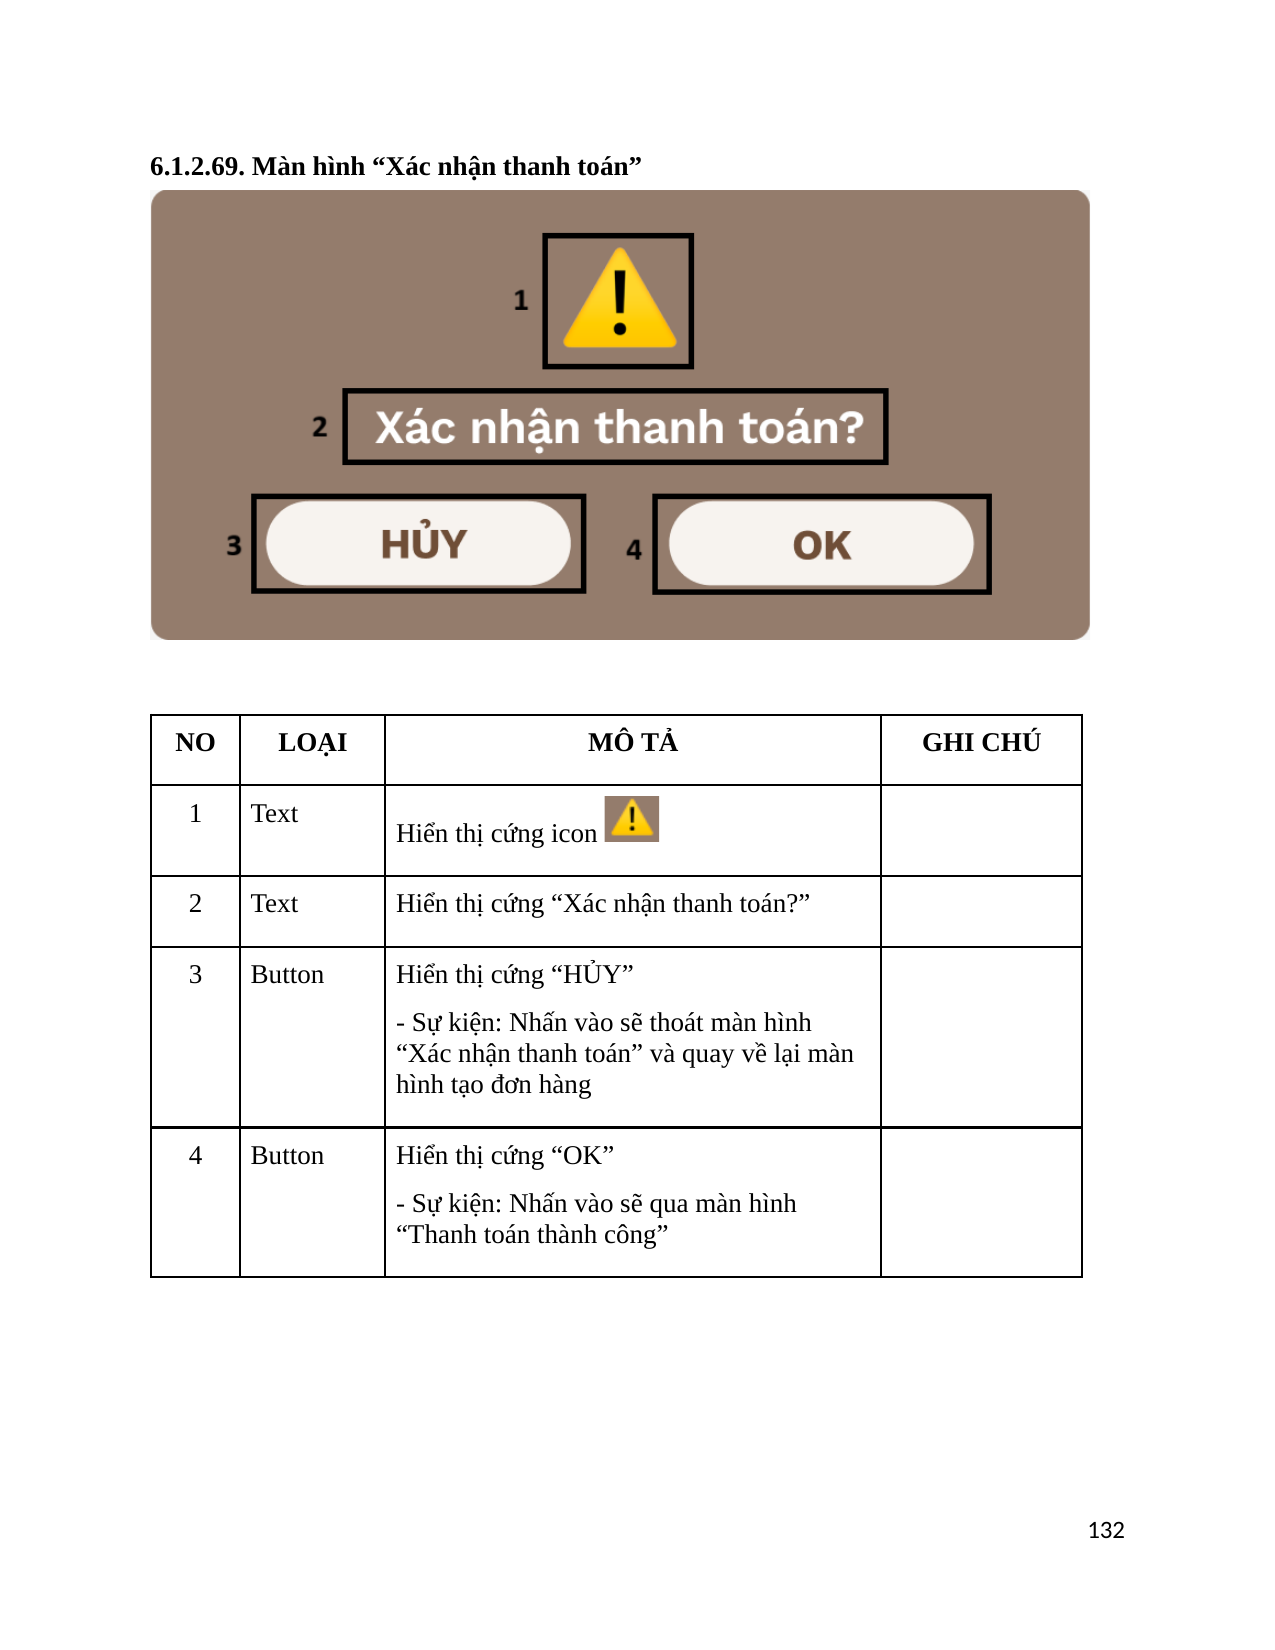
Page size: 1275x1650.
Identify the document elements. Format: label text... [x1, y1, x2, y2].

subtitle 6.1.2.69. Màn hình “Xác nhận thanh toán” [150, 150, 1125, 181]
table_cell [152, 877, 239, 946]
picture [150, 190, 1091, 640]
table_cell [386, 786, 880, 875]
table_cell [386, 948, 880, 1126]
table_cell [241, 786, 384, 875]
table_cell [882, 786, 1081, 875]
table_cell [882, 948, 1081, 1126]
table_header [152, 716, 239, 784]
picture [604, 796, 660, 842]
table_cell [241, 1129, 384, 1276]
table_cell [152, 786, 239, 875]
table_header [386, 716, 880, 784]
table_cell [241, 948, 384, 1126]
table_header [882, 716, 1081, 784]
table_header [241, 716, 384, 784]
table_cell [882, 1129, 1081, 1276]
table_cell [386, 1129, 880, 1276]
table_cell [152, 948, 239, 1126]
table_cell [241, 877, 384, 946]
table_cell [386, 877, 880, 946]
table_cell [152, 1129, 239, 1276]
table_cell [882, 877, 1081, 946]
